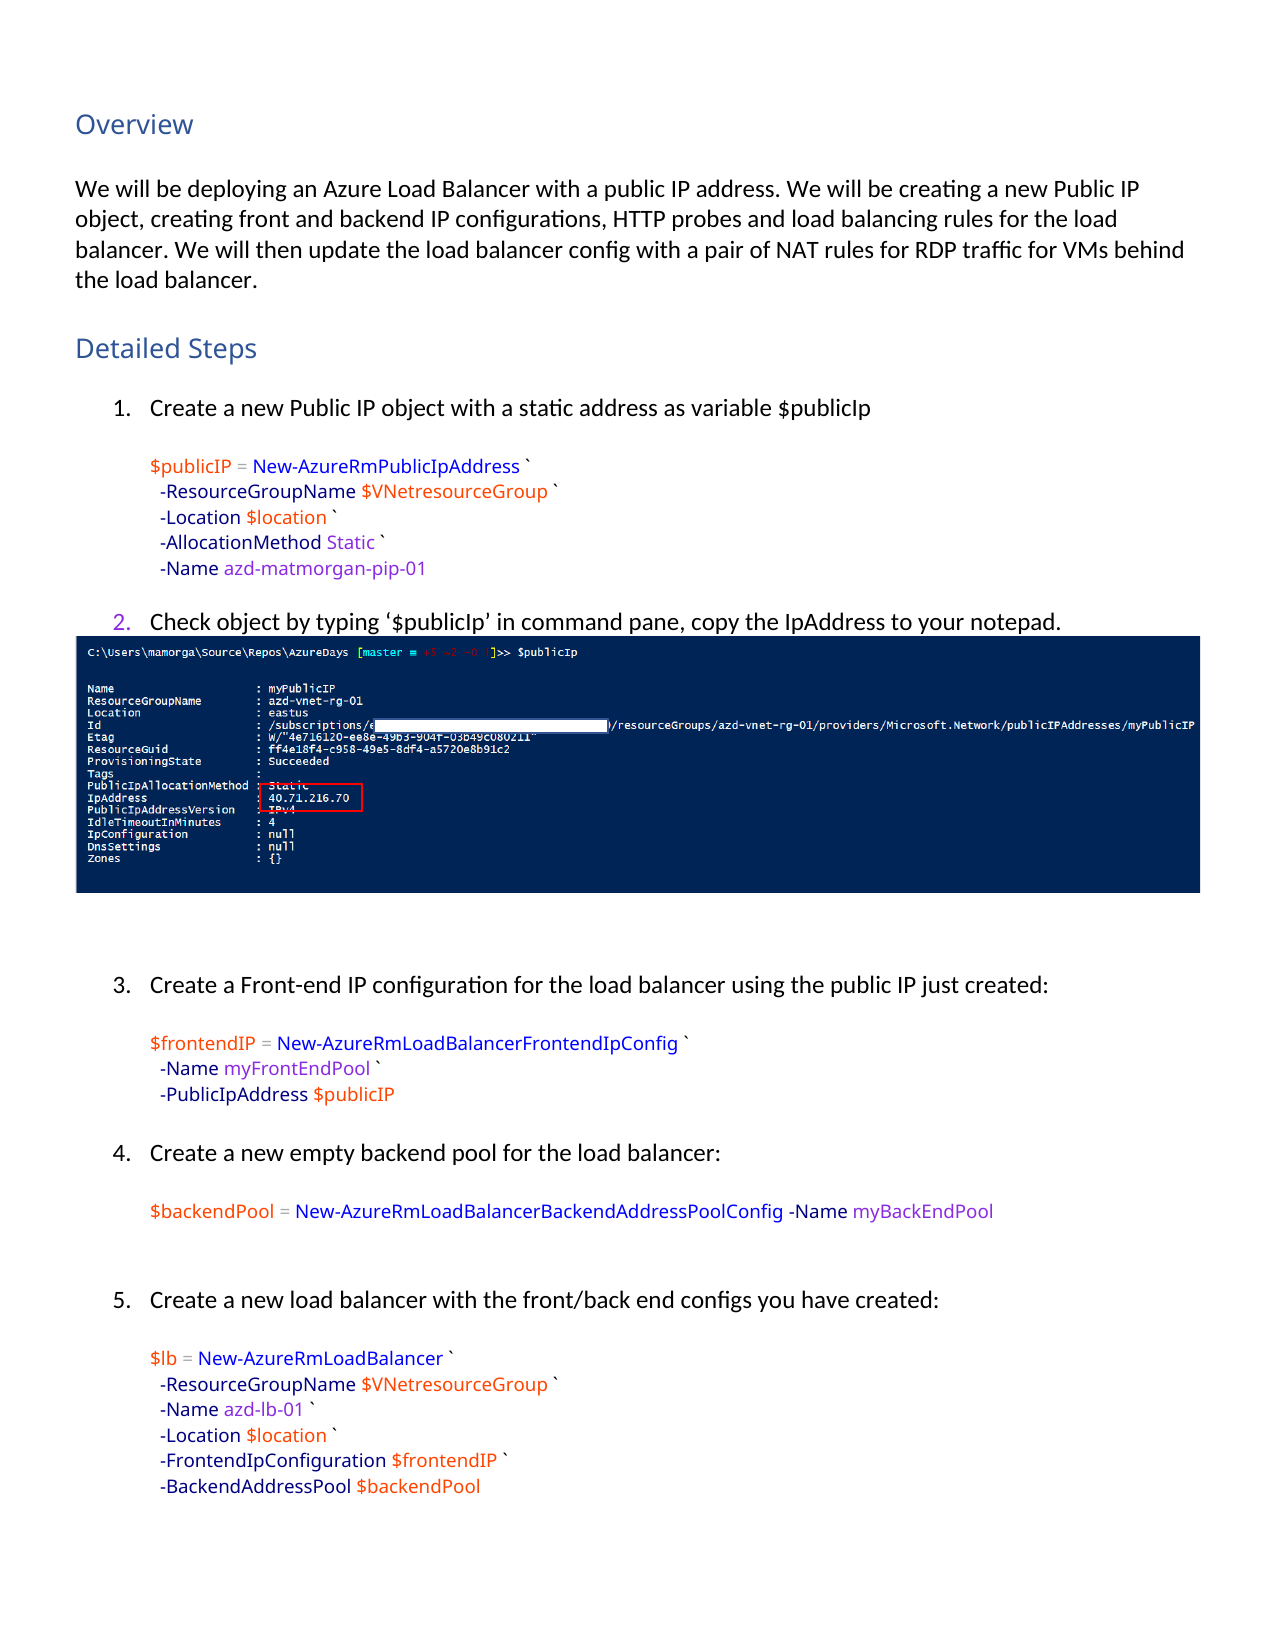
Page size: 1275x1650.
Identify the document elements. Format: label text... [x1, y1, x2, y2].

text -Name myFrontEndPool ` [150, 1055, 1200, 1081]
text We will be deploying an Azure Load Balancer with a public IP address. We will be creating a new Public IP object, creating front and backend IP configurations, HTTP probes and load balancing rules for the load balancer. We will then update the load balancer config with a pair of NAT rules for RDP traffic for VMs behind the load balancer. [75, 173, 1200, 295]
picture [75, 636, 1200, 893]
text -Name azd-matmorgan-pip-01 [150, 555, 1200, 581]
text -BackendAddressPool $backendPool [150, 1473, 1200, 1499]
text -ResourceGroupName $VNetresourceGroup ` [150, 1371, 1200, 1397]
text -Location $location ` [150, 1422, 1200, 1448]
text -ResourceGroupName $VNetresourceGroup ` [150, 479, 1200, 504]
list Create a Front-end IP configuration for the load balancer using the public IP just created: $frontendIP = New-AzureRmLoadBalancerFrontendIpConfig ` [112, 969, 1200, 1055]
list Create a new load balancer with the front/back end configs you have created: $lb = New-AzureRmLoadBalancer ` [112, 1284, 1200, 1371]
text -FrontendIpConfiguration $frontendIP ` [150, 1448, 1200, 1473]
text -PublicIpAddress $publicIP [150, 1081, 1200, 1106]
text -Location $location ` [150, 504, 1200, 530]
text -AllocationMethod Static ` [150, 530, 1200, 555]
list Check object by typing ‘$publicIp’ in command pane, copy the IpAddress to your notepad. [112, 606, 1200, 636]
list Create a new Public IP object with a static address as variable $publicIp $publicIP = New-AzureRmPublicIpAddress ` [112, 392, 1200, 479]
text -Name azd-lb-01 ` [150, 1397, 1200, 1422]
subtitle Detailed Steps [75, 330, 1200, 367]
list Create a new empty backend pool for the load balancer: $backendPool = New-AzureRmLoadBalancerBackendAddressPoolConfig -Name myBackEndPool [112, 1137, 1200, 1254]
subtitle Overview [75, 106, 1200, 142]
